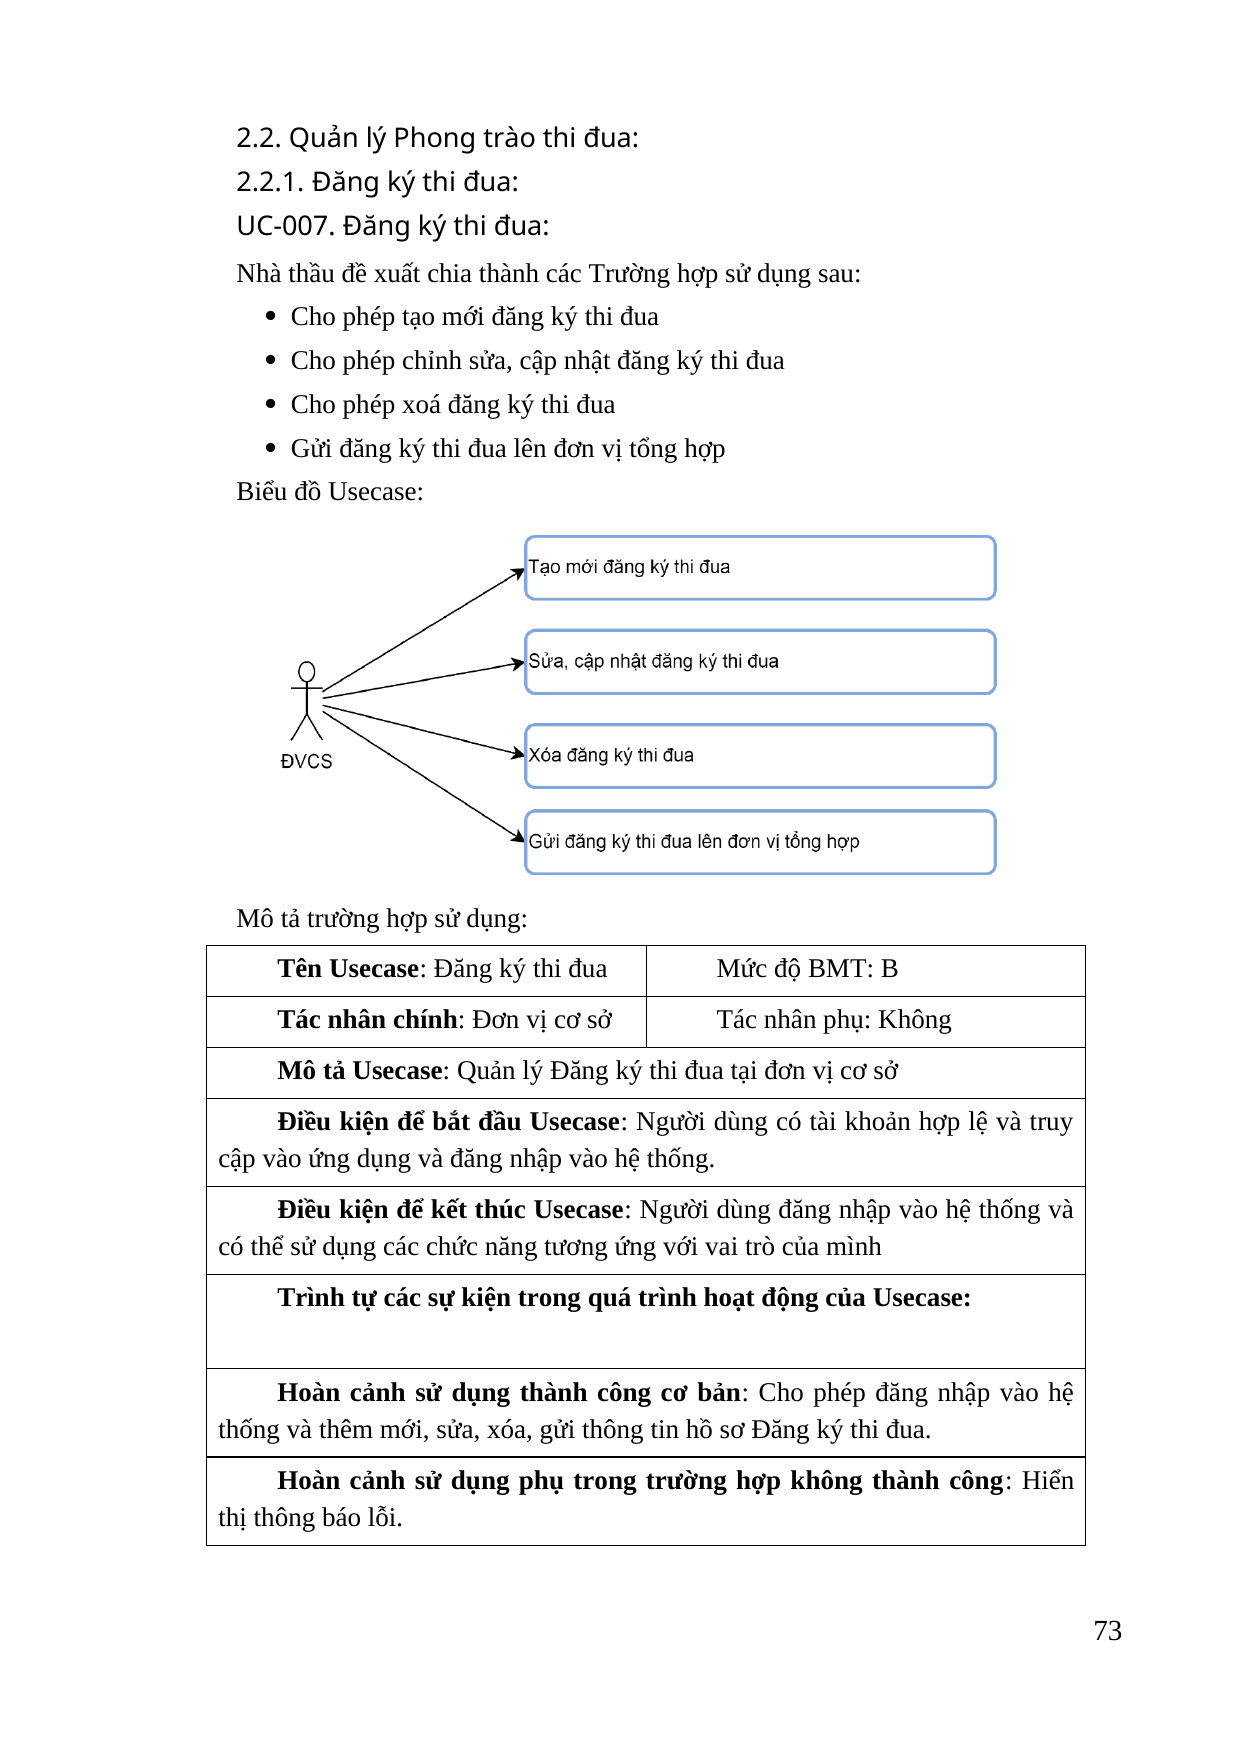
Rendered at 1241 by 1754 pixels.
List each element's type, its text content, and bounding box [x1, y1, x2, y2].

list Đăng ký thi đua: [177, 162, 1122, 199]
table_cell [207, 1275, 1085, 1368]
list Cho phép tạo mới đăng ký thi đua [177, 300, 1122, 332]
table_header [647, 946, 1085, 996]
list UC-007. Đăng ký thi đua: [236, 206, 1122, 243]
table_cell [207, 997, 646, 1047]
text Biểu đồ Usecase: [177, 475, 1122, 507]
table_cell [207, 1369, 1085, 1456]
list Quản lý Phong trào thi đua: [177, 118, 1122, 155]
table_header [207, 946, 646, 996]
list Gửi đăng ký thi đua lên đơn vị tổng hợp [177, 432, 1122, 463]
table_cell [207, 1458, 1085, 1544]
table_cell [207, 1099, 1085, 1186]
text Nhà thầu đề xuất chia thành các Trường hợp sử dụng sau: [177, 257, 1122, 288]
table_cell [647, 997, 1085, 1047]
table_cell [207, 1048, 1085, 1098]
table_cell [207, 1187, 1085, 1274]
text Mô tả trường hợp sử dụng: [177, 902, 1122, 933]
picture [265, 518, 1013, 890]
list Cho phép chỉnh sửa, cập nhật đăng ký thi đua [177, 344, 1122, 375]
list Cho phép xoá đăng ký thi đua [177, 388, 1122, 419]
